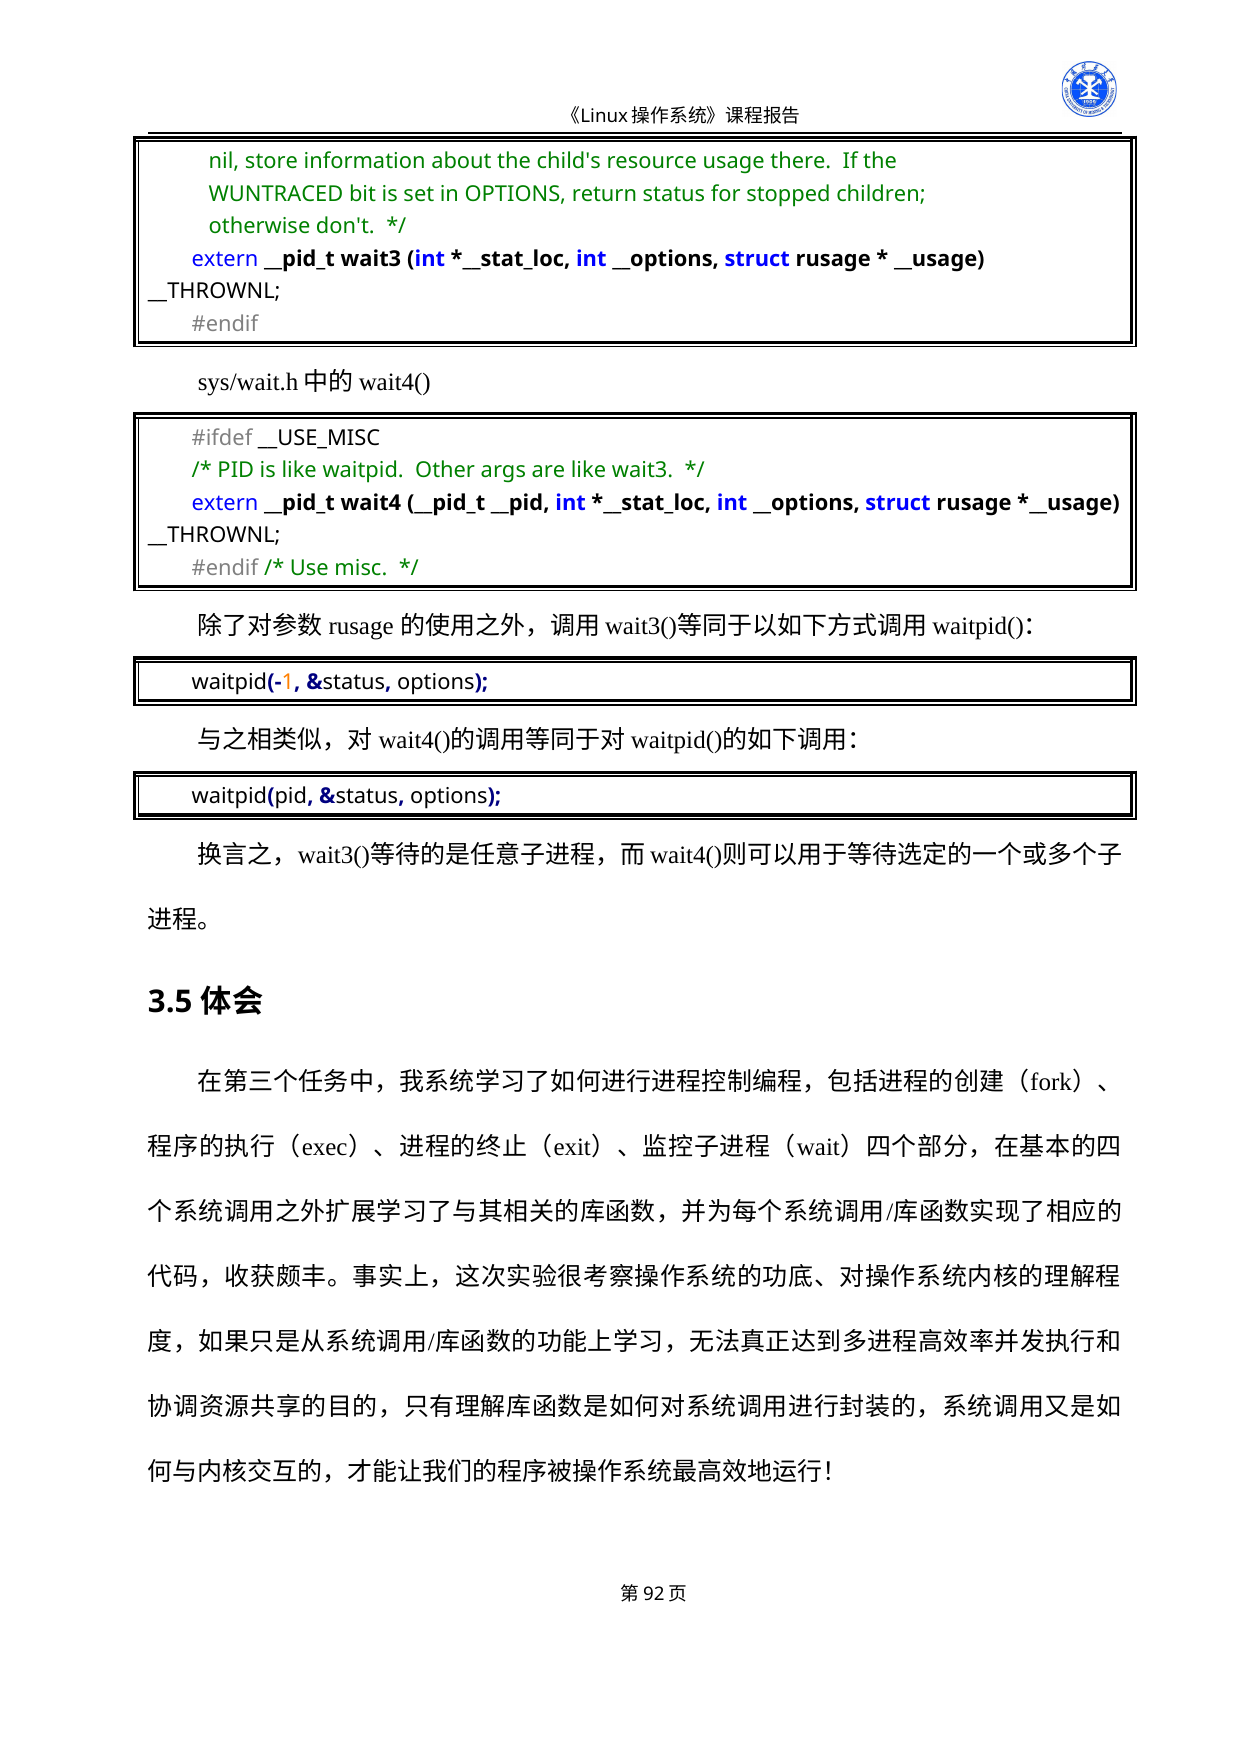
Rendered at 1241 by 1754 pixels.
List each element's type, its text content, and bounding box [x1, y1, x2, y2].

text #ifdef __USE_MISC [139, 419, 1130, 453]
text #endif [139, 298, 1130, 341]
text WUNTRACED bit is set in OPTIONS, return status for stopped children; [148, 176, 1122, 209]
text 在第三个任务中，我系统学习了如何进行进程控制编程，包括进程的创建（fork）、程序的执行（exec）、进程的终止（exit）、监控子进程（wait）四个部分，在基本的四个系统调用之外扩展学习了与其相关的库函数，并为每个系统调用/库函数实现了相应的代码，收获颇丰。事实上，这次实验很考察操作系统的功底、对操作系统内核的理解程度，如果只是从系统调用/库函数的功能上学习，无法真正达到多进程高效率并发执行和协调资源共享的目的，只有理解库函数是如何对系统调用进行封装的，系统调用又是如何与内核交互的，才能让我们的程序被操作系统最高效地运行！ [148, 1047, 1122, 1502]
text nil, store information about the child's resource usage there. If the [139, 142, 1130, 176]
picture [1061, 61, 1117, 117]
text 与之相类似，对 wait4()的调用等同于对waitpid()的如下调用： [148, 706, 1122, 771]
text waitpid(pid, &status, options); [139, 777, 1130, 813]
text extern __pid_t wait4 (__pid_t __pid, int *__stat_loc, int __options, struct rusage *__usage) __THROWNL; [148, 486, 1122, 542]
text extern __pid_t wait3 (int *__stat_loc, int __options, struct rusage * __usage) __THROWNL; [148, 241, 1122, 298]
subtitle 体会 [148, 966, 1122, 1031]
text #endif /* Use misc. */ [139, 542, 1130, 585]
text /* PID is like waitpid. Other args are like wait3. */ [148, 453, 1122, 486]
text 换言之，wait3()等待的是任意子进程，而wait4()则可以用于等待选定的一个或多个子进程。 [148, 820, 1122, 950]
text 除了对参数 rusage 的使用之外，调用wait3()等同于以如下方式调用waitpid()： [148, 591, 1122, 656]
text sys/wait.h中的wait4() [148, 347, 1122, 412]
text waitpid(-1, &status, options); [139, 663, 1130, 699]
text otherwise don't. */ [148, 209, 1122, 241]
